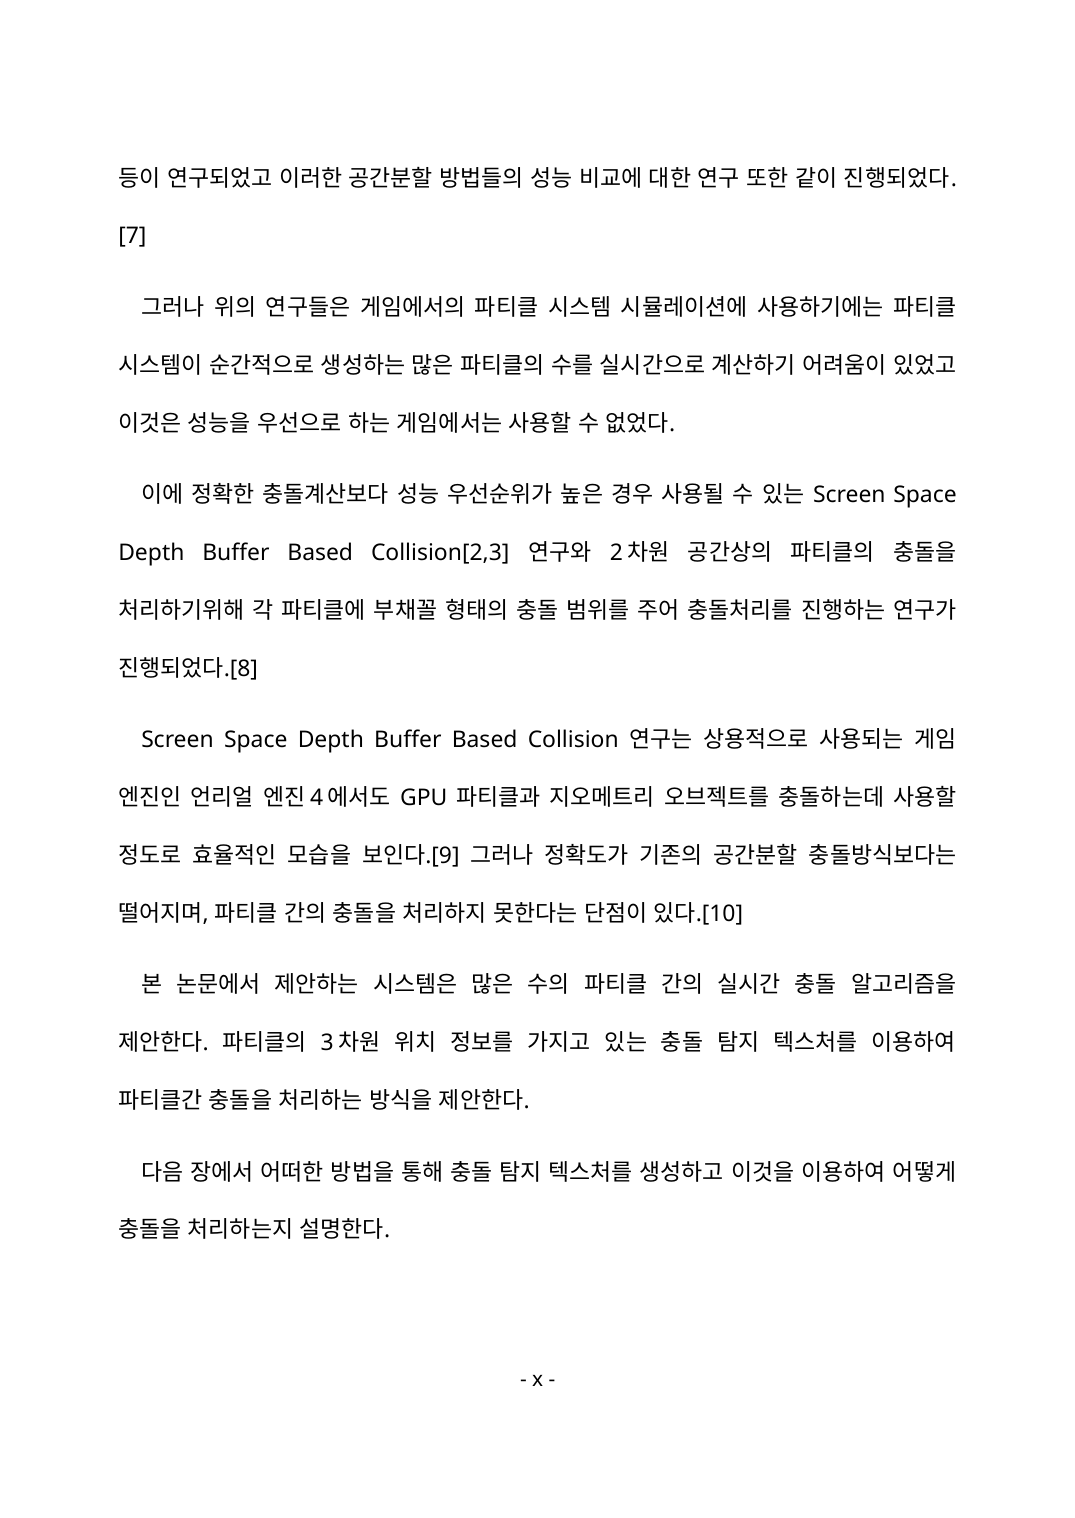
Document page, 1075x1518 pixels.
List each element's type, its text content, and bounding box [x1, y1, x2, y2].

text 이에 정확한 충돌계산보다 성능 우선순위가 높은 경우 사용될 수 있는 Screen Space Depth Buffer Based Collision[2,3] 연구와 2차원 공간상의 파티클의 충돌을 처리하기위해 각 파티클에 부채꼴 형태의 충돌 범위를 주어 충돌처리를 진행하는 연구가 진행되었다.[8] [118, 469, 957, 689]
text 다음 장에서 어떠한 방법을 통해 충돌 탐지 텍스처를 생성하고 이것을 이용하여 어떻게 충돌을 처리하는지 설명한다. [118, 1147, 957, 1251]
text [118, 153, 957, 258]
text Screen Space Depth Buffer Based Collision 연구는 상용적으로 사용되는 게임 엔진인 언리얼 엔진4에서도 GPU 파티클과 지오메트리 오브젝트를 충돌하는데 사용할 정도로 효율적인 모습을 보인다.[9] 그러나 정확도가 기존의 공간분할 충돌방식보다는 떨어지며, 파티클 간의 충돌을 처리하지 못한다는 단점이 있다.[10] [118, 714, 957, 934]
text 본 논문에서 제안하는 시스템은 많은 수의 파티클 간의 실시간 충돌 알고리즘을 제안한다. 파티클의 3차원 위치 정보를 가지고 있는 충돌 탐지 텍스처를 이용하여 파티클간 충돌을 처리하는 방식을 제안한다. [118, 959, 957, 1122]
text 그러나 위의 연구들은 게임에서의 파티클 시스템 시뮬레이션에 사용하기에는 파티클 시스템이 순간적으로 생성하는 많은 파티클의 수를 실시간으로 계산하기 어려움이 있었고 이것은 성능을 우선으로 하는 게임에서는 사용할 수 없었다. [118, 282, 957, 444]
